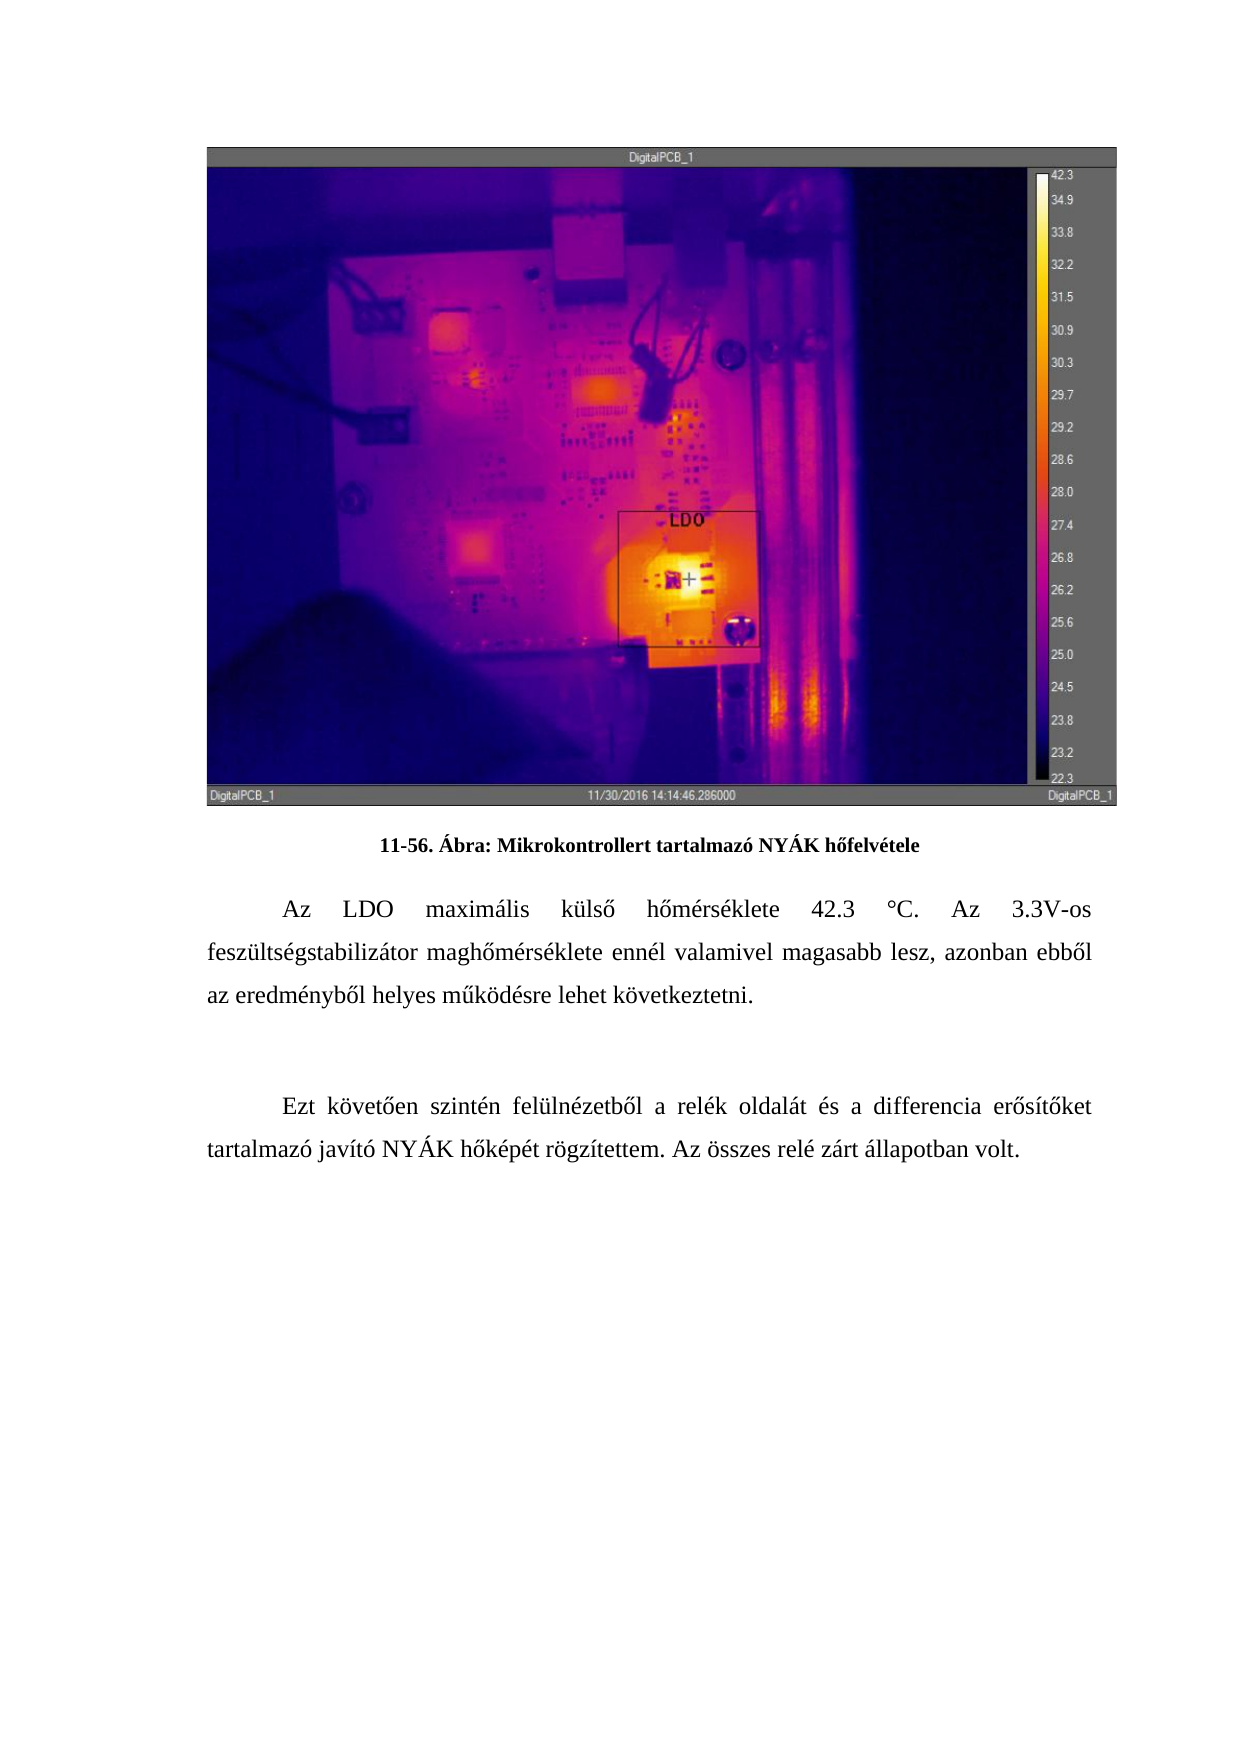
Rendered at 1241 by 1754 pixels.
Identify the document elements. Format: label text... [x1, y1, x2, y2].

text Az LDO maximális külső hőmérséklete 42.3 °C. Az 3.3V-os feszültségstabilizátor maghőmérséklete ennél valamivel magasabb lesz, azonban ebből az eredményből helyes működésre lehet következtetni. [207, 894, 1092, 1009]
text Ezt követően szintén felülnézetből a relék oldalát és a differencia erősítőket tartalmazó javító NYÁK hőképét rögzítettem. Az összes relé zárt állapotban volt. [207, 1091, 1092, 1163]
picture [206, 147, 1117, 806]
